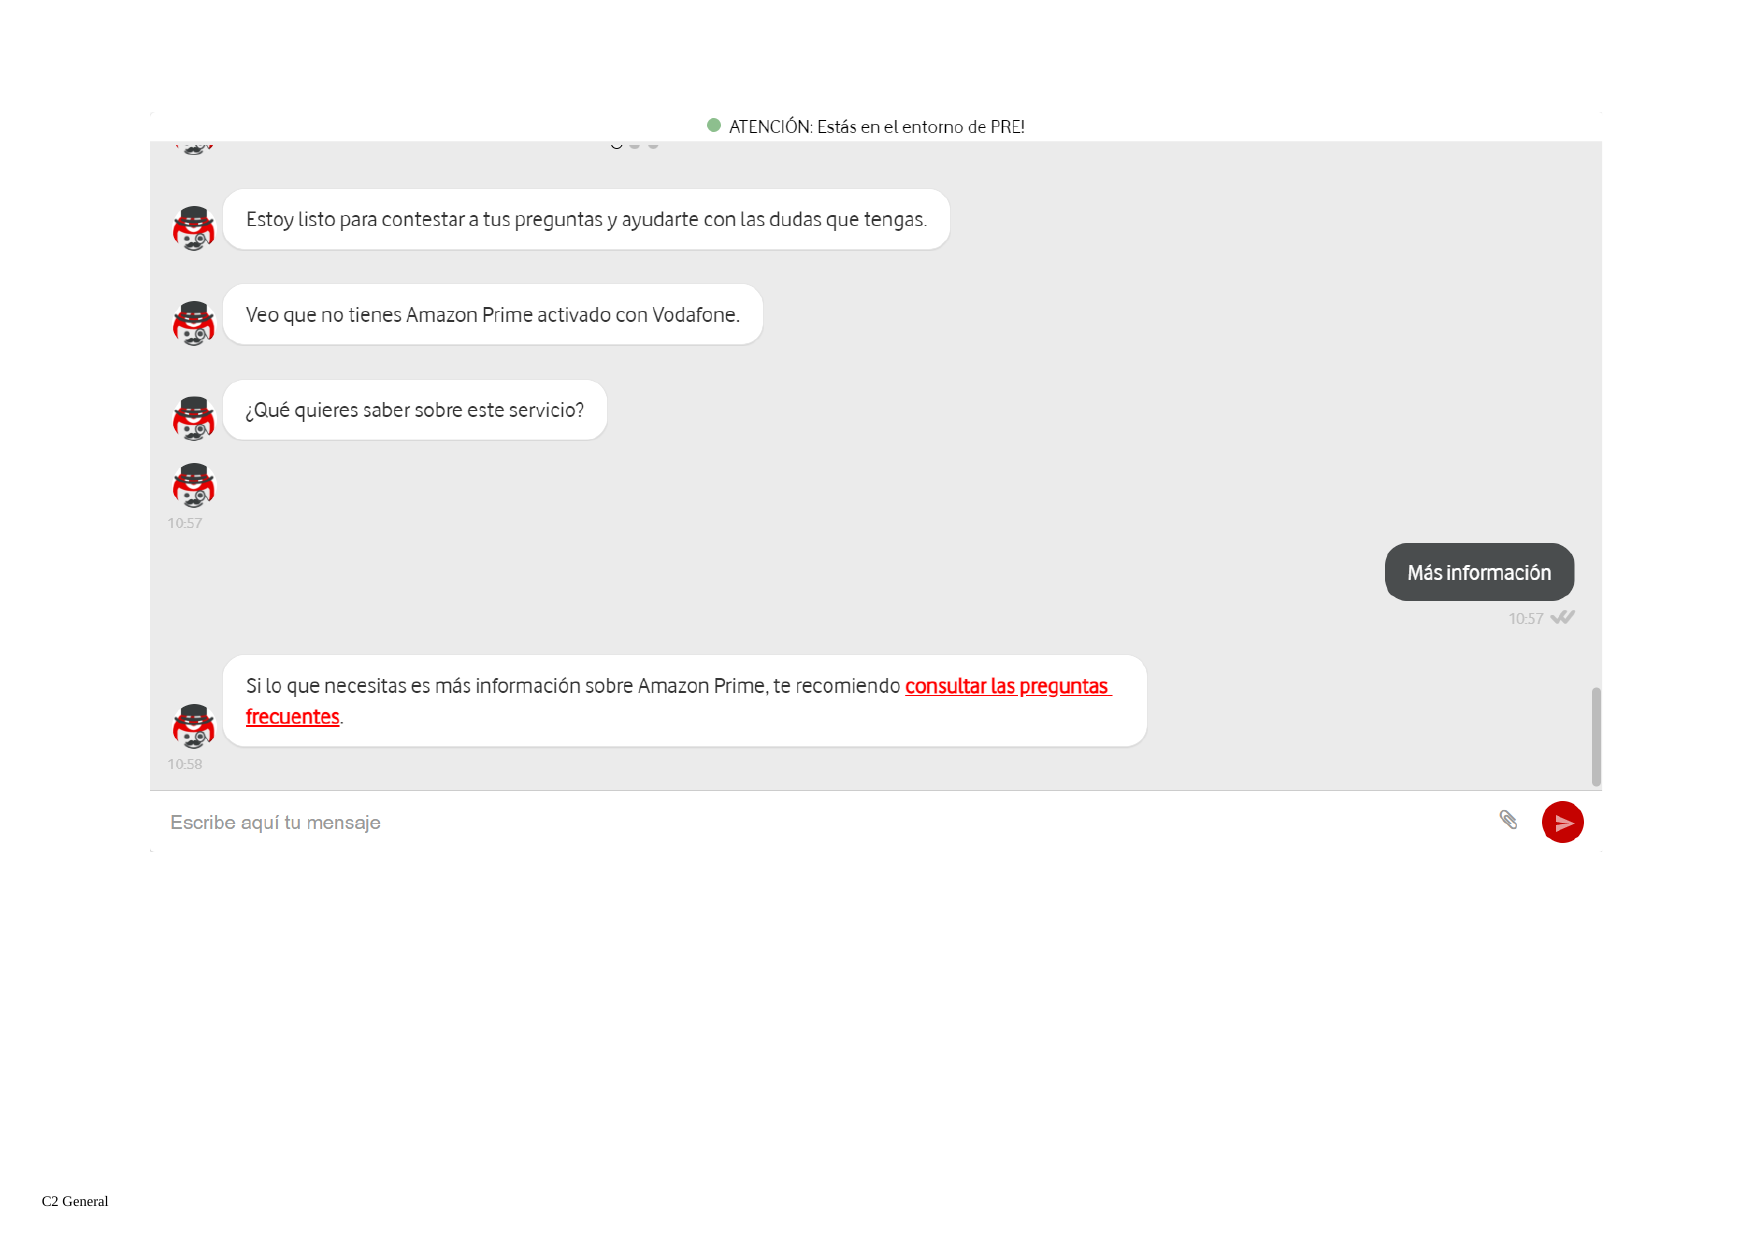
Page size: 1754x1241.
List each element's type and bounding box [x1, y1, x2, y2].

picture [150, 112, 1603, 852]
